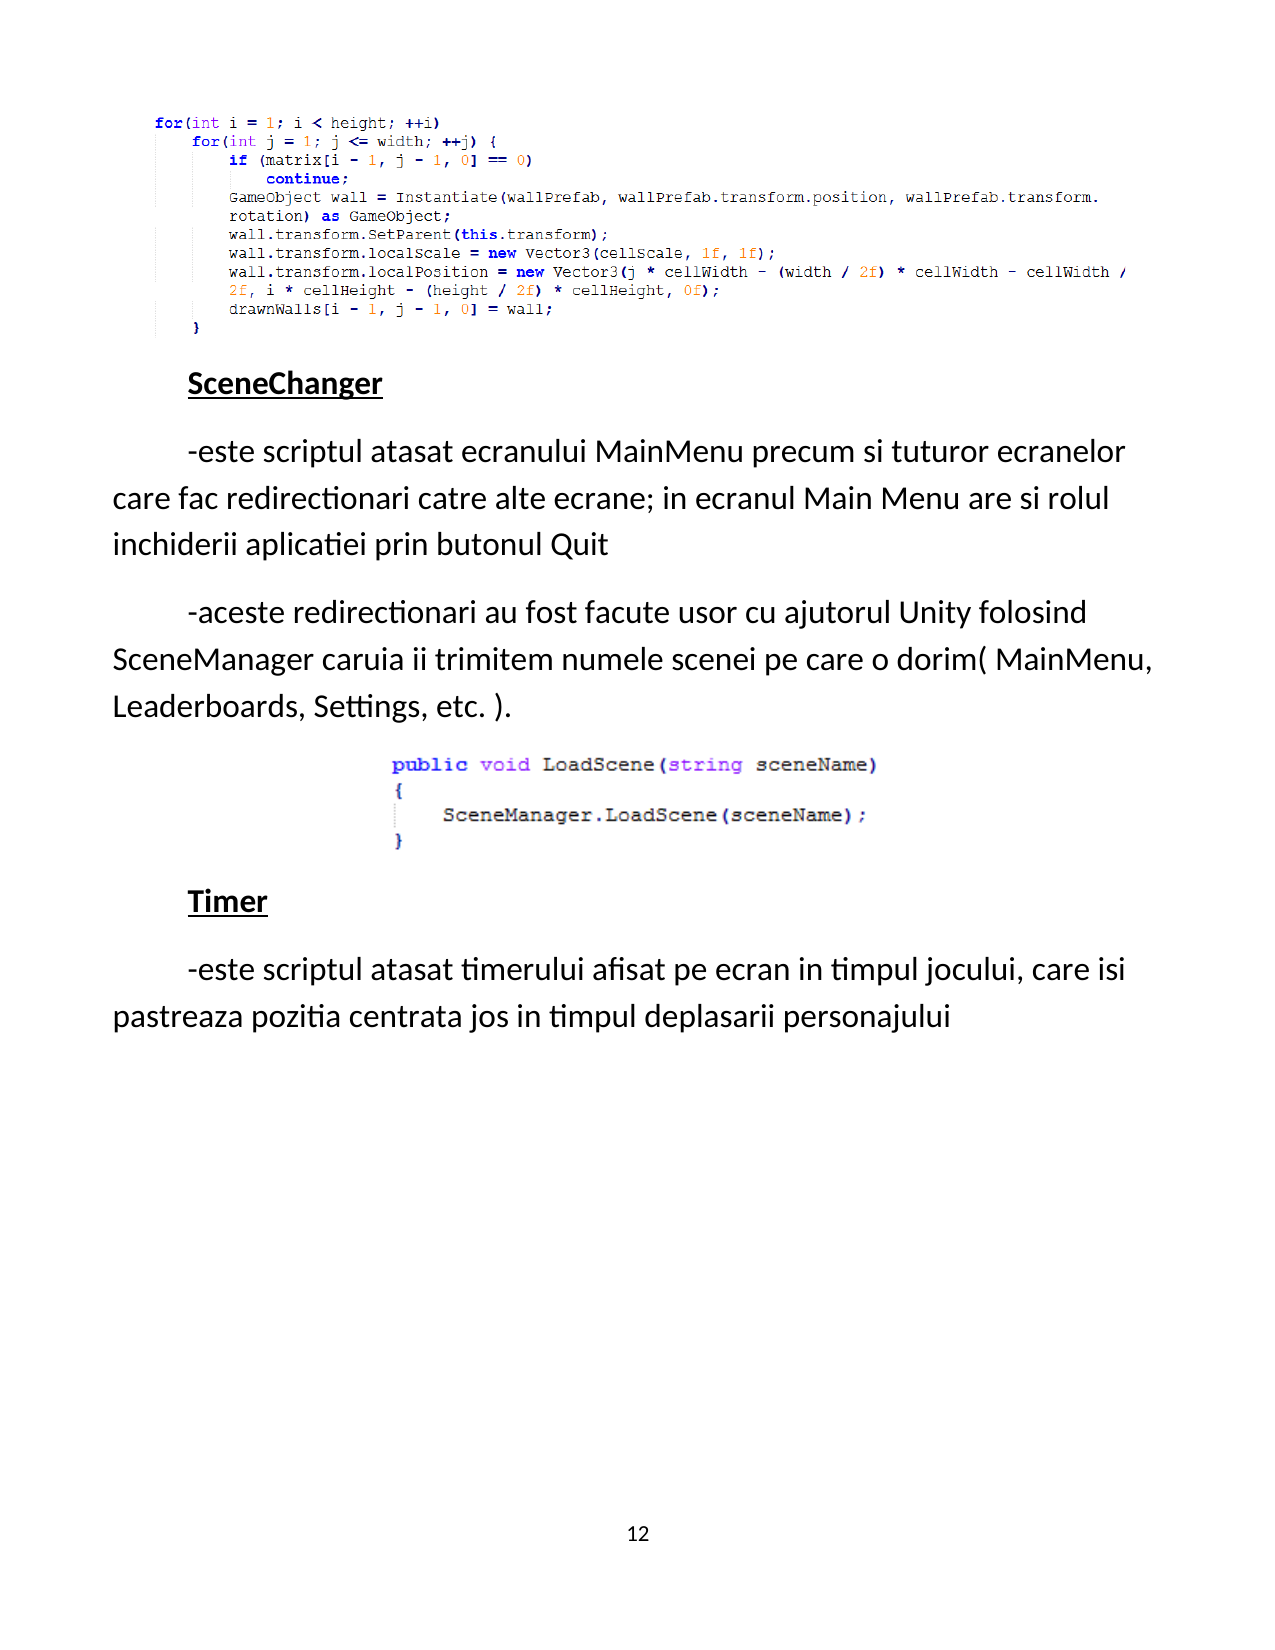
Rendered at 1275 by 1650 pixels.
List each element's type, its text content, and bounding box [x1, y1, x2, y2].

picture [388, 752, 887, 856]
text SceneChanger [187, 362, 1162, 403]
text -este scriptul atasat timerului afisat pe ecran in timpul jocului, care isi pastreaza pozitia centrata jos in timpul deplasarii personajului [112, 948, 1162, 1035]
picture [150, 112, 1125, 338]
text -aceste redirectionari au fost facute usor cu ajutorul Unity folosind SceneManager caruia ii trimitem numele scenei pe care o dorim( MainMenu, Leaderboards, Settings, etc. ). [112, 591, 1162, 725]
text -este scriptul atasat ecranului MainMenu precum si tuturor ecranelor care fac redirectionari catre alte ecrane; in ecranul Main Menu are si rolul inchiderii aplicatiei prin butonul Quit [112, 430, 1162, 564]
text Timer [187, 880, 1162, 921]
